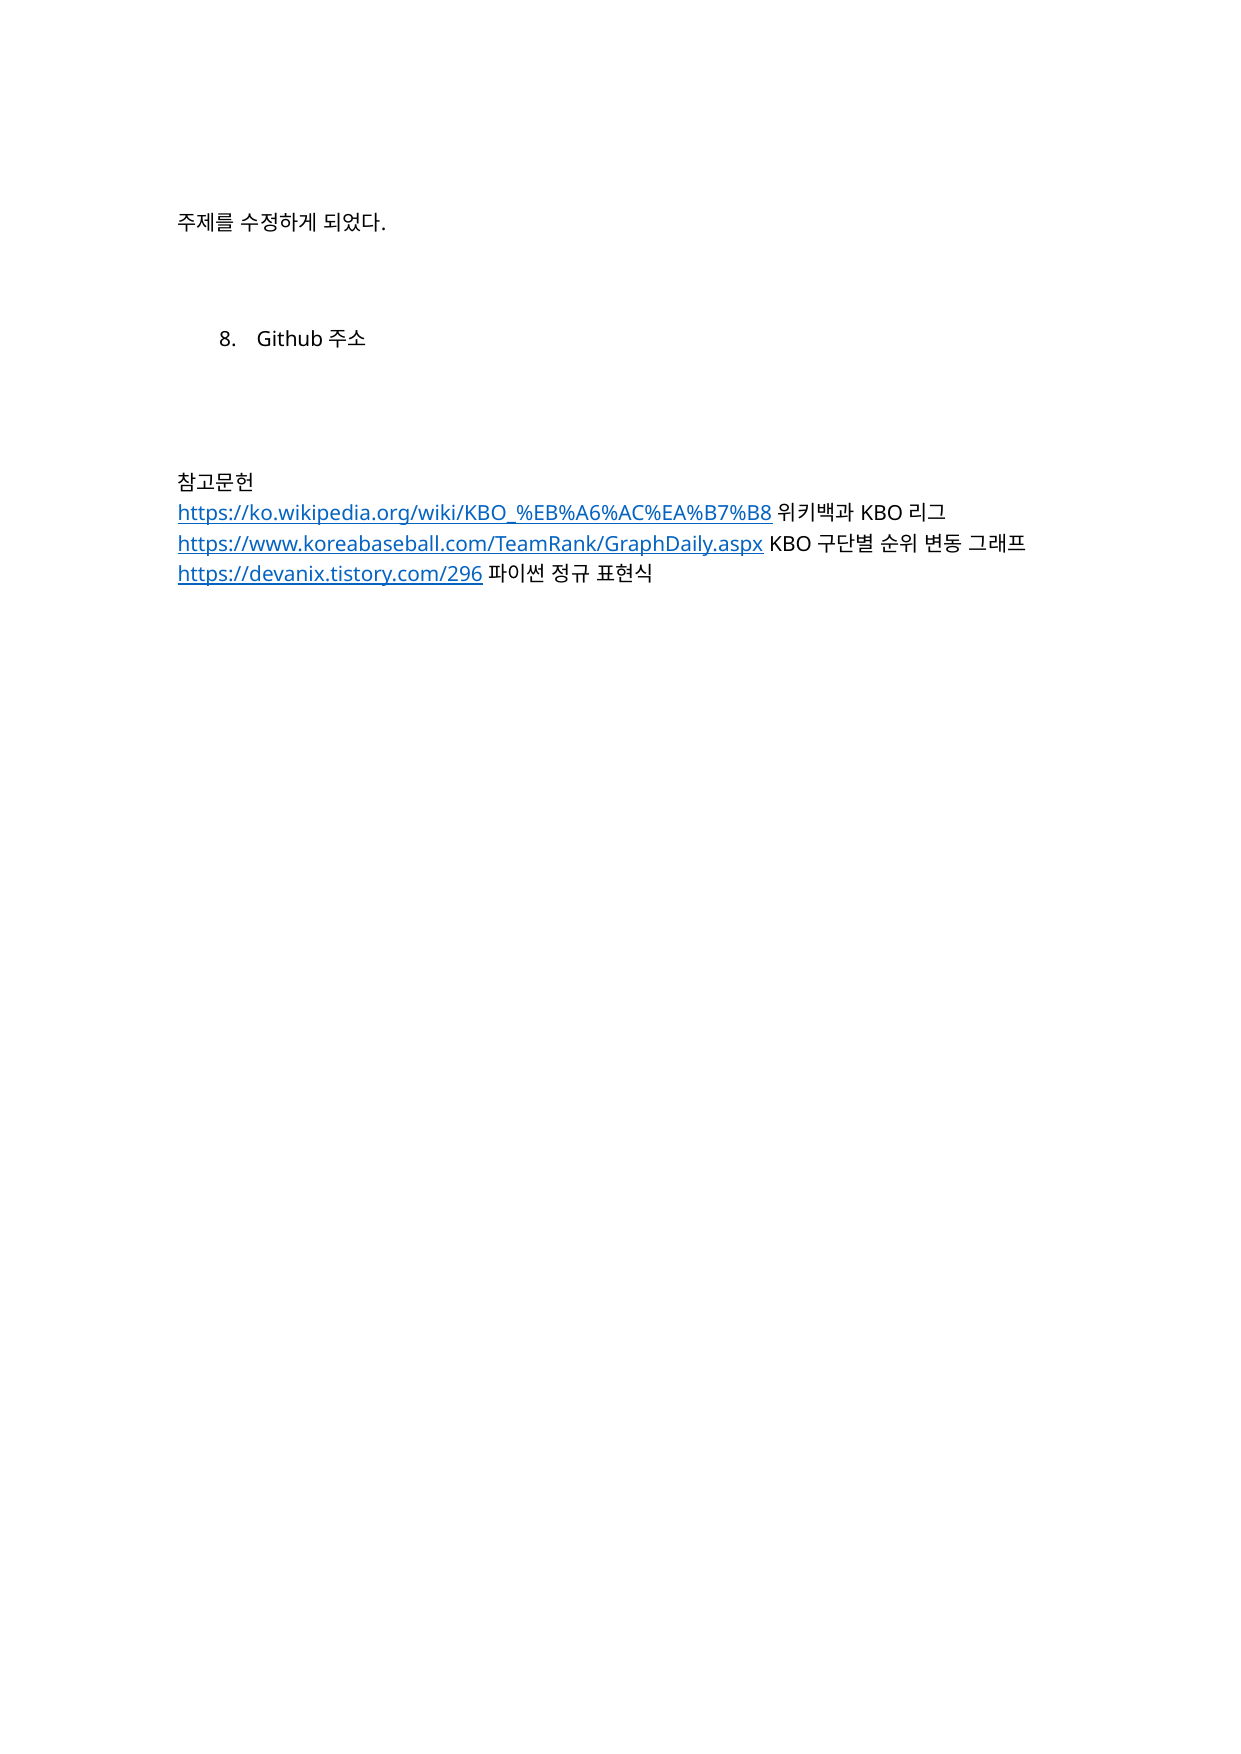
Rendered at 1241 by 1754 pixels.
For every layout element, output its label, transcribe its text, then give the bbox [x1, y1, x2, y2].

text https://ko.wikipedia.org/wiki/KBO_%EB%A6%AC%EA%B7%B8 위키백과 KBO 리그 [177, 497, 1063, 527]
text https://devanix.tistory.com/296 파이썬 정규 표현식 [177, 557, 1063, 587]
list Github 주소 [219, 322, 1063, 353]
text https://www.koreabaseball.com/TeamRank/GraphDaily.aspx KBO 구단별 순위 변동 그래프 [177, 527, 1063, 557]
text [177, 207, 1063, 237]
text 참고문헌 [177, 466, 1063, 497]
